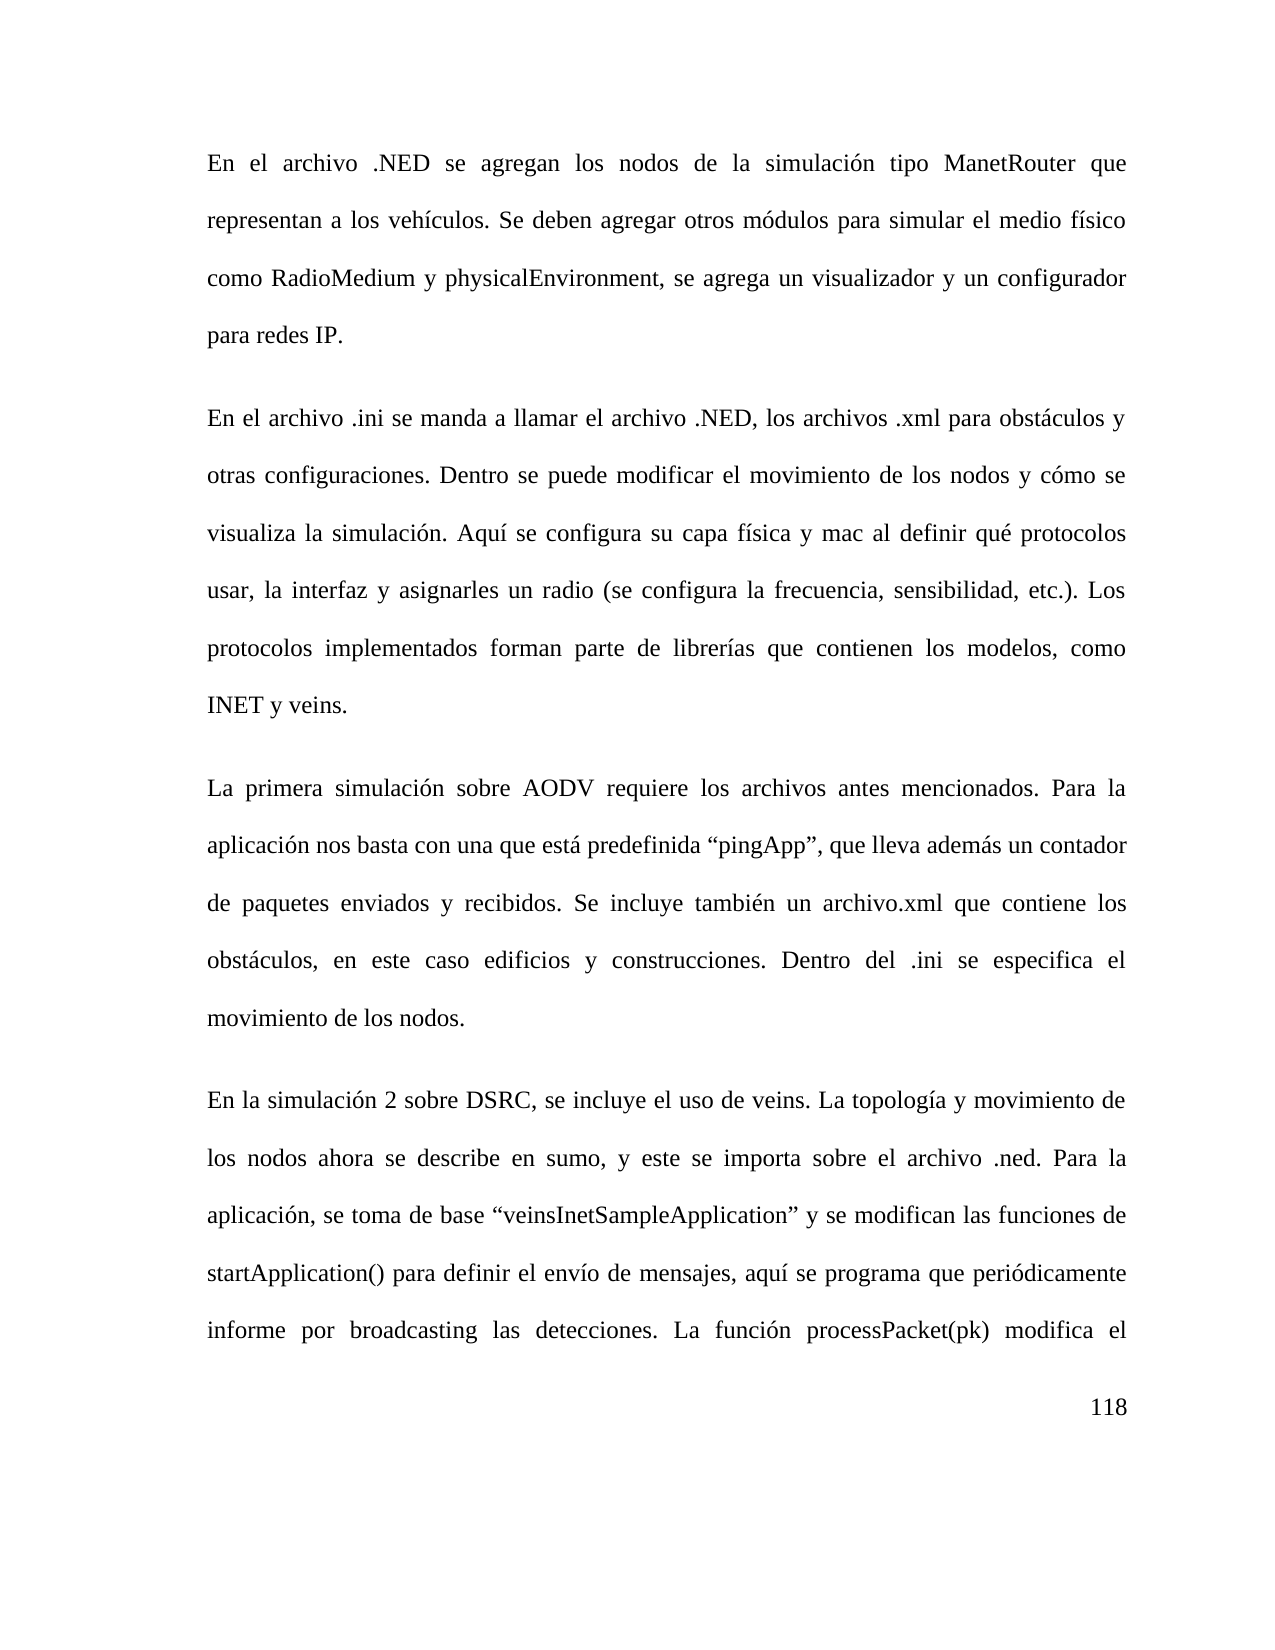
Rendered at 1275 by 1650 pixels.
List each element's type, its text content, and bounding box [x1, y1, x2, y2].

text La primera simulación sobre AODV requiere los archivos antes mencionados. Para la aplicación nos basta con una que está predefinida “pingApp”, que lleva además un contador de paquetes enviados y recibidos. Se incluye también un archivo.xml que contiene los obstáculos, en este caso edificios y construcciones. Dentro del .ini se especifica el movimiento de los nodos. [207, 773, 1127, 1031]
text En el archivo .NED se agregan los nodos de la simulación tipo ManetRouter que representan a los vehículos. Se deben agregar otros módulos para simular el medio físico como RadioMedium y physicalEnvironment, se agrega un visualizador y un configurador para redes IP. [207, 148, 1127, 349]
text En el archivo .ini se manda a llamar el archivo .NED, los archivos .xml para obstáculos y otras configuraciones. Dentro se puede modificar el movimiento de los nodos y cómo se visualiza la simulación. Aquí se configura su capa física y mac al definir qué protocolos usar, la interfaz y asignarles un radio (se configura la frecuencia, sensibilidad, etc.). Los protocolos implementados forman parte de librerías que contienen los modelos, como INET y veins. [207, 403, 1127, 719]
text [207, 1085, 1127, 1344]
